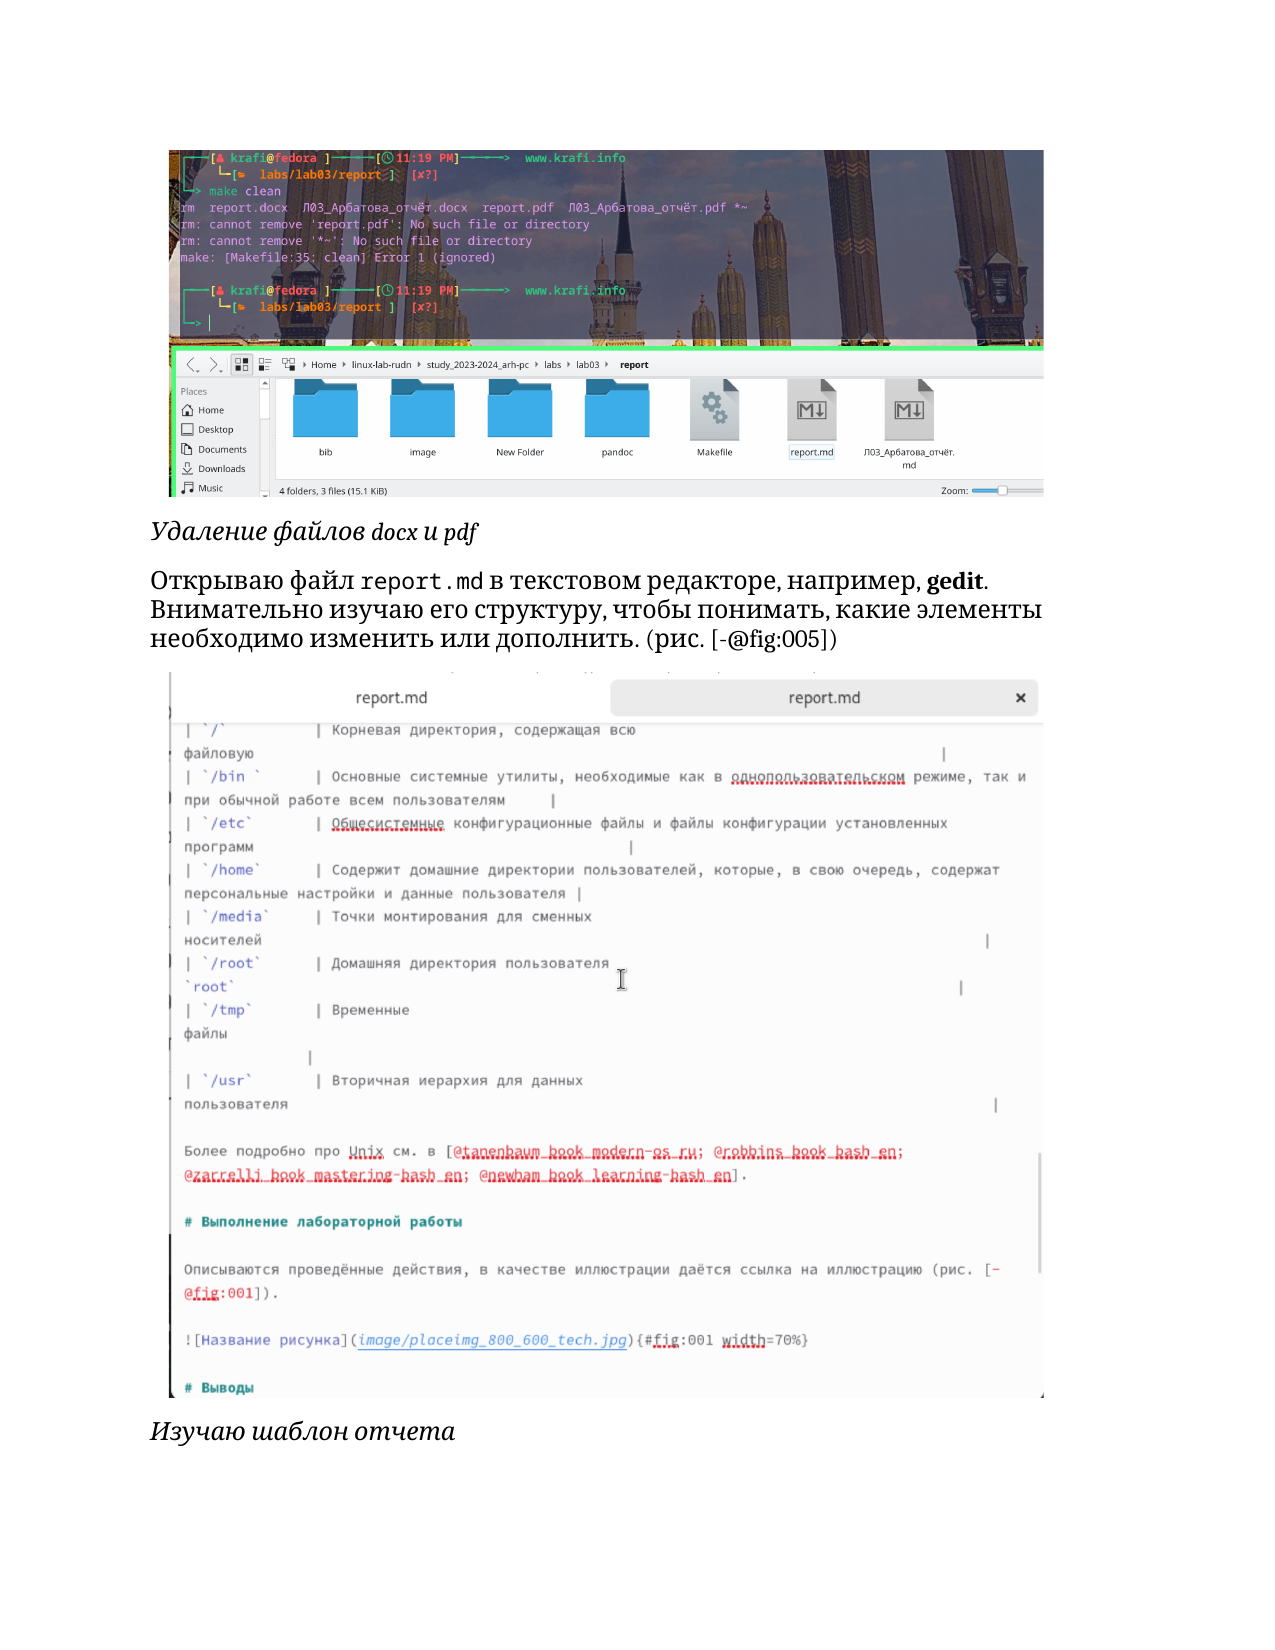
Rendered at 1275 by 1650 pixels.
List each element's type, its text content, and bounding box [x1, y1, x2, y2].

picture [168, 150, 1044, 497]
text Открываю файл report.md в текстовом редакторе, например, gedit. Внимательно изучаю его структуру, чтобы понимать, какие элементы необходимо изменить или дополнить. (рис. [-@fig:005]) [150, 565, 1125, 654]
picture [168, 672, 1044, 1398]
text Удаление файлов docx и pdf [150, 518, 1125, 546]
text Изучаю шаблон отчета [150, 1418, 1125, 1447]
